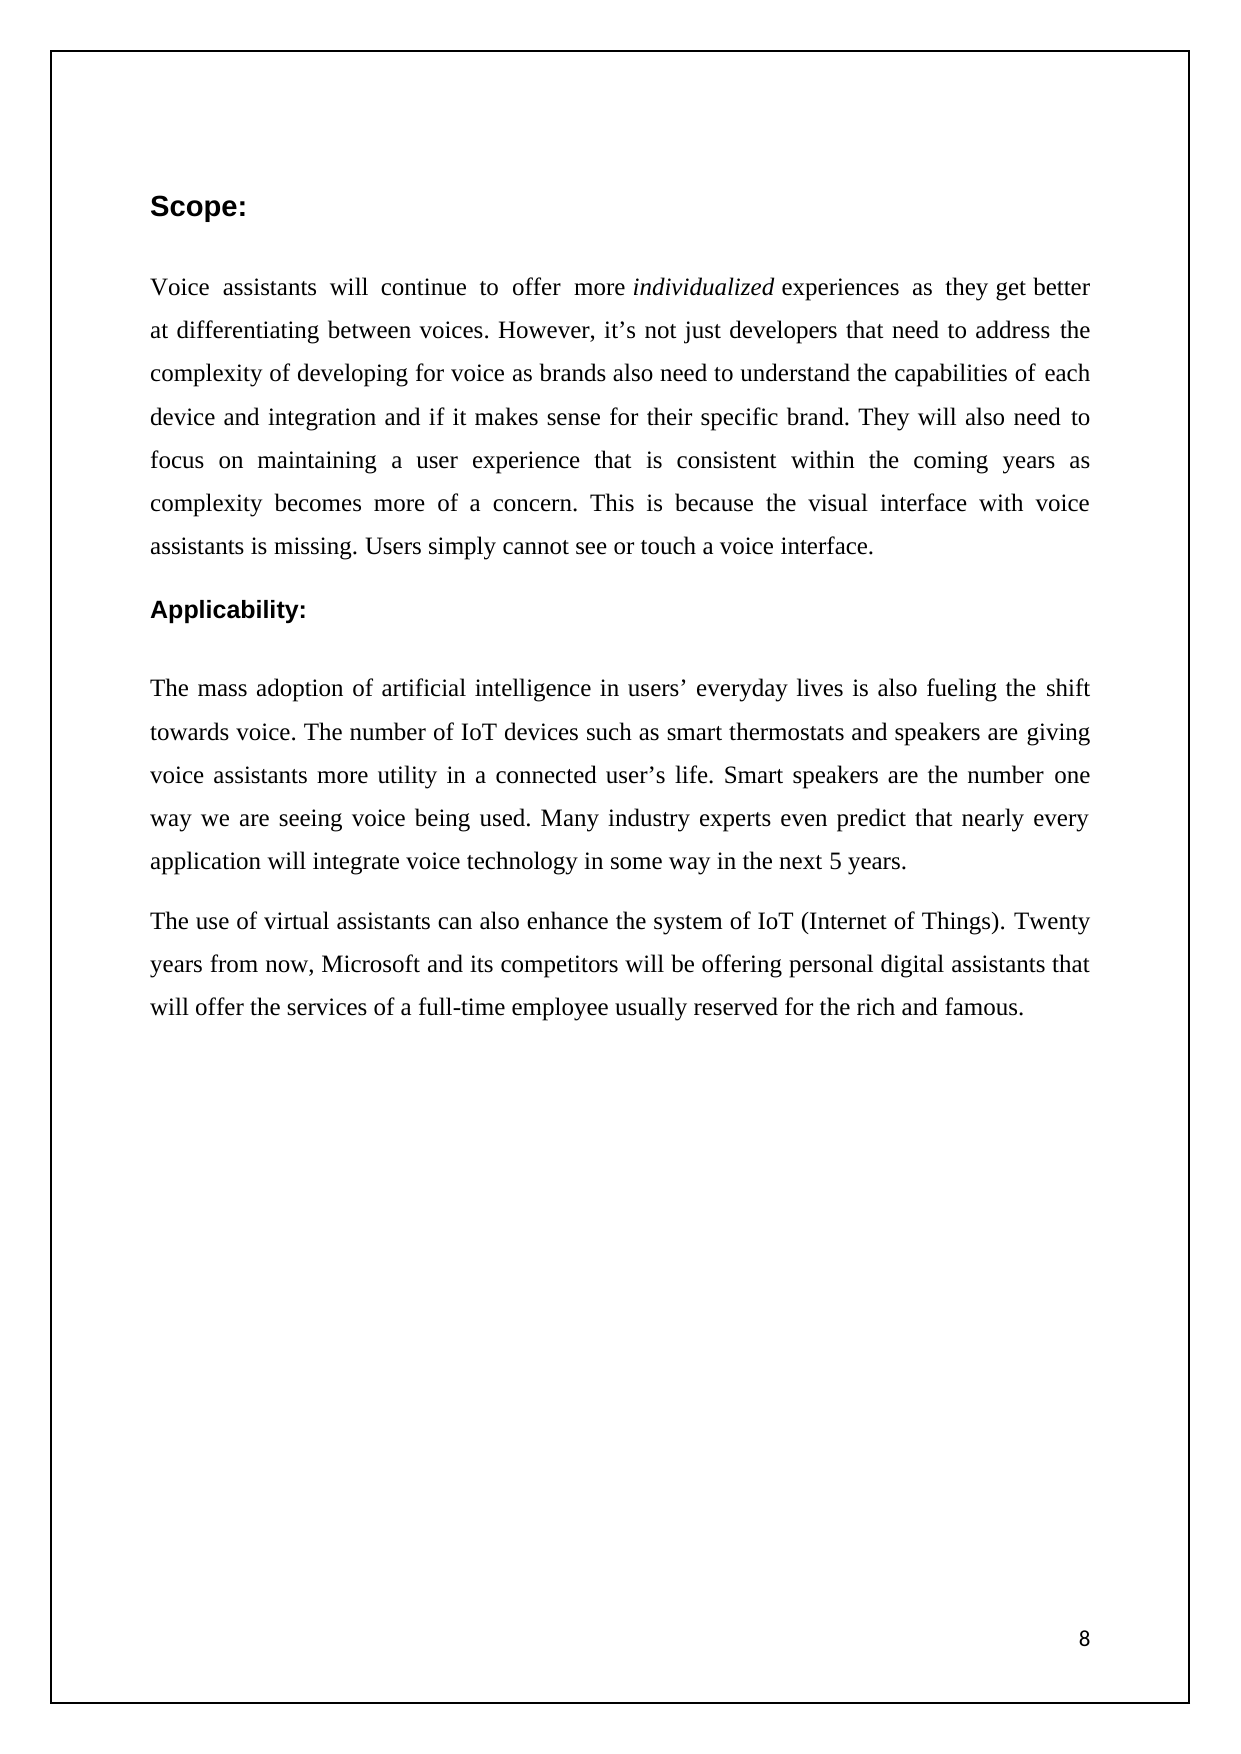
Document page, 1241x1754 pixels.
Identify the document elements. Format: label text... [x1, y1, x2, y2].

subtitle Scope: [150, 189, 1090, 223]
subtitle Applicability: [150, 596, 1090, 624]
text Voice assistants will continue to offer more individualized experiences as they get better at differentiating between voices. However, it’s not just developers that need to address the complexity of developing for voice as brands also need to understand the capabilities of each device and integration and if it makes sense for their specific brand. They will also need to focus on maintaining a user experience that is consistent within the coming years as complexity becomes more of a concern. This is because the visual interface with voice assistants is missing. Users simply cannot see or touch a voice interface. [150, 272, 1090, 560]
text The mass adoption of artificial intelligence in users’ everyday lives is also fueling the shift towards voice. The number of IoT devices such as smart thermostats and speakers are giving voice assistants more utility in a connected user’s life. Smart speakers are the number one way we are seeing voice being used. Many industry experts even predict that nearly every application will integrate voice technology in some way in the next 5 years. [150, 673, 1090, 875]
text The use of virtual assistants can also enhance the system of IoT (Internet of Things). Twenty years from now, Microsoft and its competitors will be offering personal digital assistants that will offer the services of a full-time employee usually reserved for the rich and famous. [150, 906, 1090, 1021]
